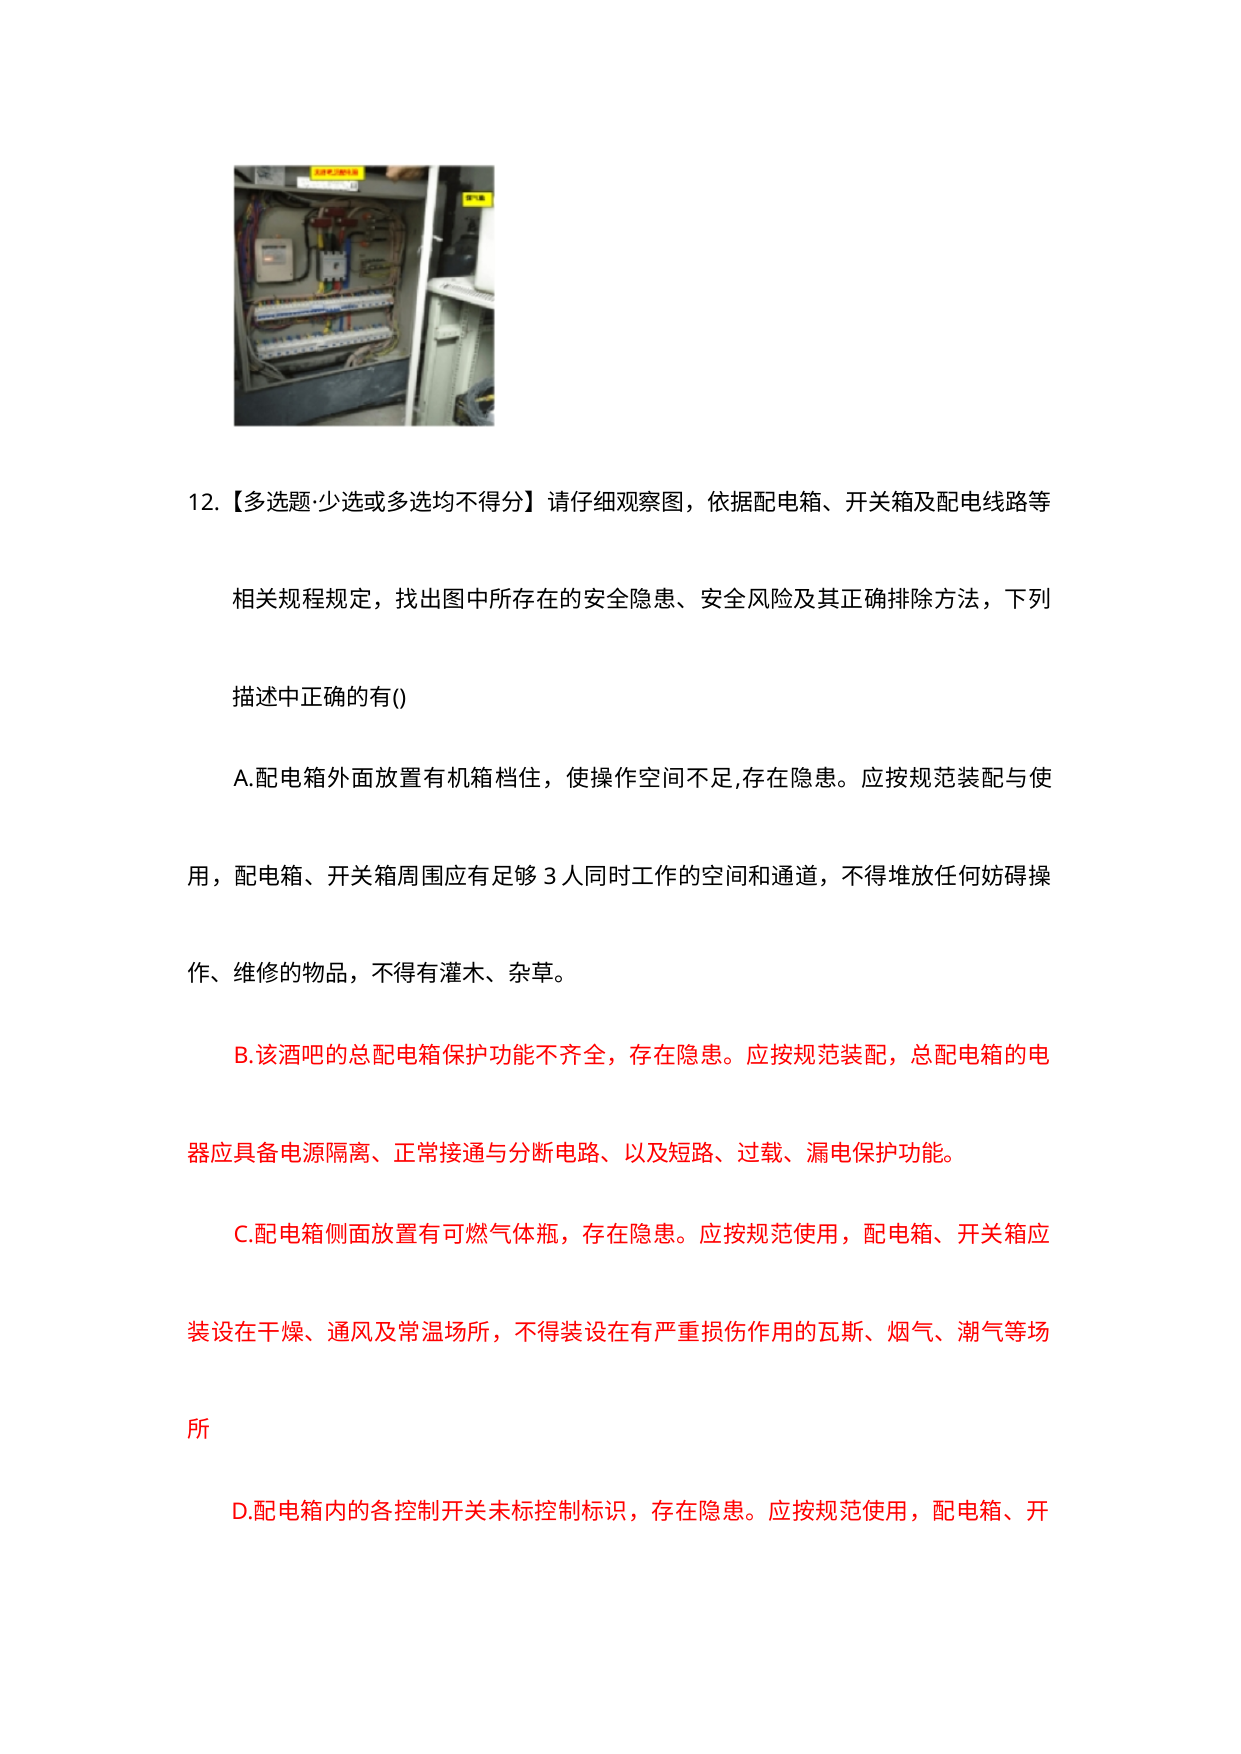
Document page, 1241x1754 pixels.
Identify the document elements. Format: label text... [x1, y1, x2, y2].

text B.该酒吧的总配电箱保护功能不齐全，存在隐患。应按规范装配，总配电箱的电器应具备电源隔离、正常接通与分断电路、以及短路、过载、漏电保护功能。 [187, 1021, 1053, 1183]
text C.配电箱侧面放置有可燃气体瓶，存在隐患。应按规范使用，配电箱、开关箱应装设在干燥、通风及常温场所，不得装设在有严重损伤作用的瓦斯、烟气、潮气等场所 [187, 1200, 1053, 1460]
text A.配电箱外面放置有机箱档住，使操作空间不足,存在隐患。应按规范装配与使用，配电箱、开关箱周围应有足够3人同时工作的空间和通道，不得堆放任何妨碍操作、维修的物品，不得有灌木、杂草。 [187, 744, 1053, 1004]
picture [231, 162, 498, 429]
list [187, 1477, 1053, 1542]
list 【多选题·少选或多选均不得分】请仔细观察图，依据配电箱、开关箱及配电线路等相关规程规定，找出图中所存在的安全隐患、安全风险及其正确排除方法，下列描述中正确的有() [187, 468, 1053, 728]
